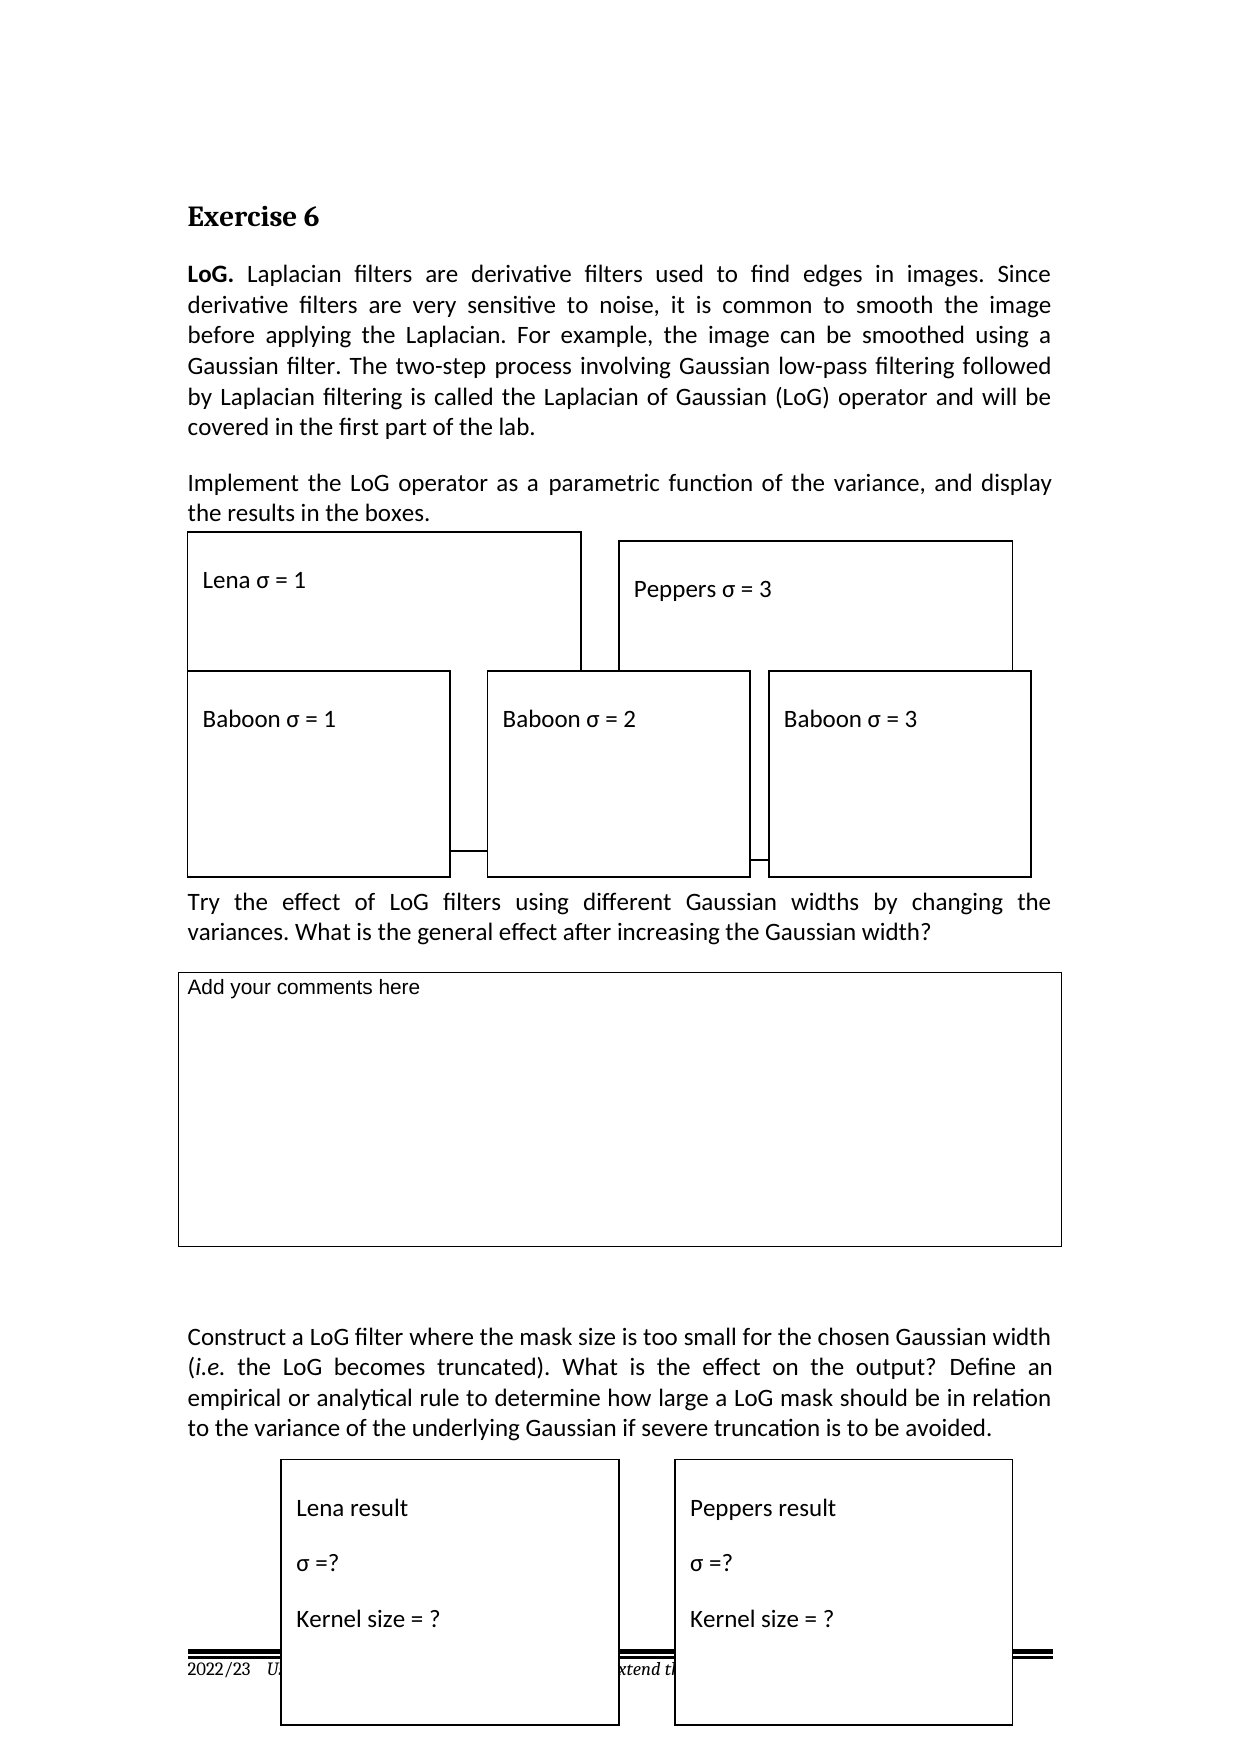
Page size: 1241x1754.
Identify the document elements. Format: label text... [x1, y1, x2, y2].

text Construct a LoG filter where the mask size is too small for the chosen Gaussian width (i.e. the LoG becomes truncated). What is the effect on the output? Define an empirical or analytical rule to determine how large a LoG mask should be in relation to the variance of the underlying Gaussian if severe truncation is to be avoided. [187, 1321, 1053, 1443]
subtitle Exercise 6 [187, 200, 1053, 233]
text Implement the LoG operator as a parametric function of the variance, and display the results in the boxes. [187, 467, 1053, 528]
text Add your comments here [179, 973, 1061, 999]
text LoG. Laplacian filters are derivative filters used to find edges in images. Since derivative filters are very sensitive to noise, it is common to smooth the image before applying the Laplacian. For example, the image can be smoothed using a Gaussian filter. The two-step process involving Gaussian low-pass filtering followed by Laplacian filtering is called the Laplacian of Gaussian (LoG) operator and will be covered in the first part of the lab. [187, 258, 1053, 442]
text Try the effect of LoG filters using different Gaussian widths by changing the variances. What is the general effect after increasing the Gaussian width? [187, 608, 1053, 947]
